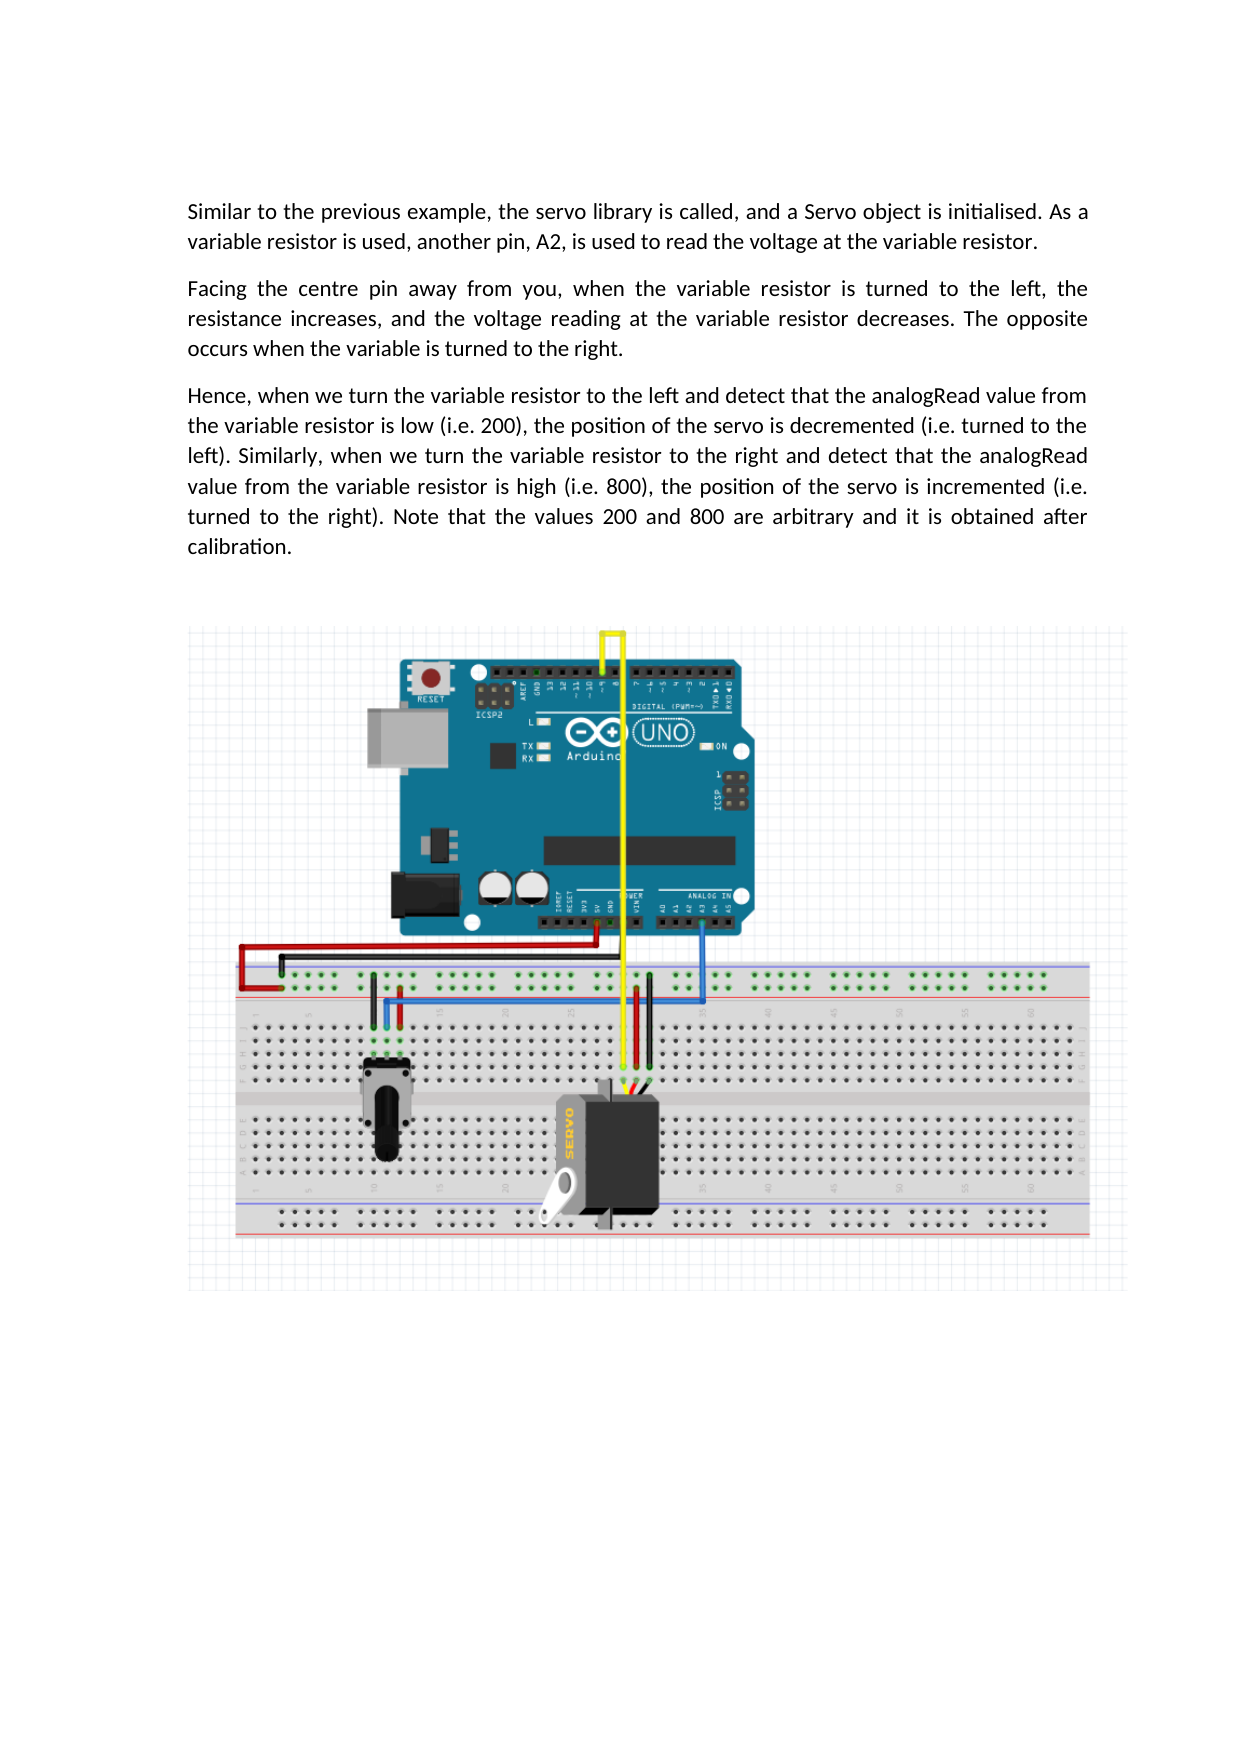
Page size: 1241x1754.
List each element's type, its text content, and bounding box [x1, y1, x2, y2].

picture [187, 626, 1128, 1291]
text Facing the centre pin away from you, when the variable resistor is turned to the left, the resistance increases, and the voltage reading at the variable resistor decreases. The opposite occurs when the variable is turned to the right. [187, 274, 1090, 362]
text Similar to the previous example, the servo library is called, and a Servo object is initialised. As a variable resistor is used, another pin, A2, is used to read the voltage at the variable resistor. [187, 197, 1090, 255]
text Hence, when we turn the variable resistor to the left and detect that the analogRead value from the variable resistor is low (i.e. 200), the position of the servo is decremented (i.e. turned to the left). Similarly, when we turn the variable resistor to the right and detect that the analogRead value from the variable resistor is high (i.e. 800), the position of the servo is incremented (i.e. turned to the right). Note that the values 200 and 800 are arbitrary and it is obtained after calibration. [187, 381, 1090, 560]
